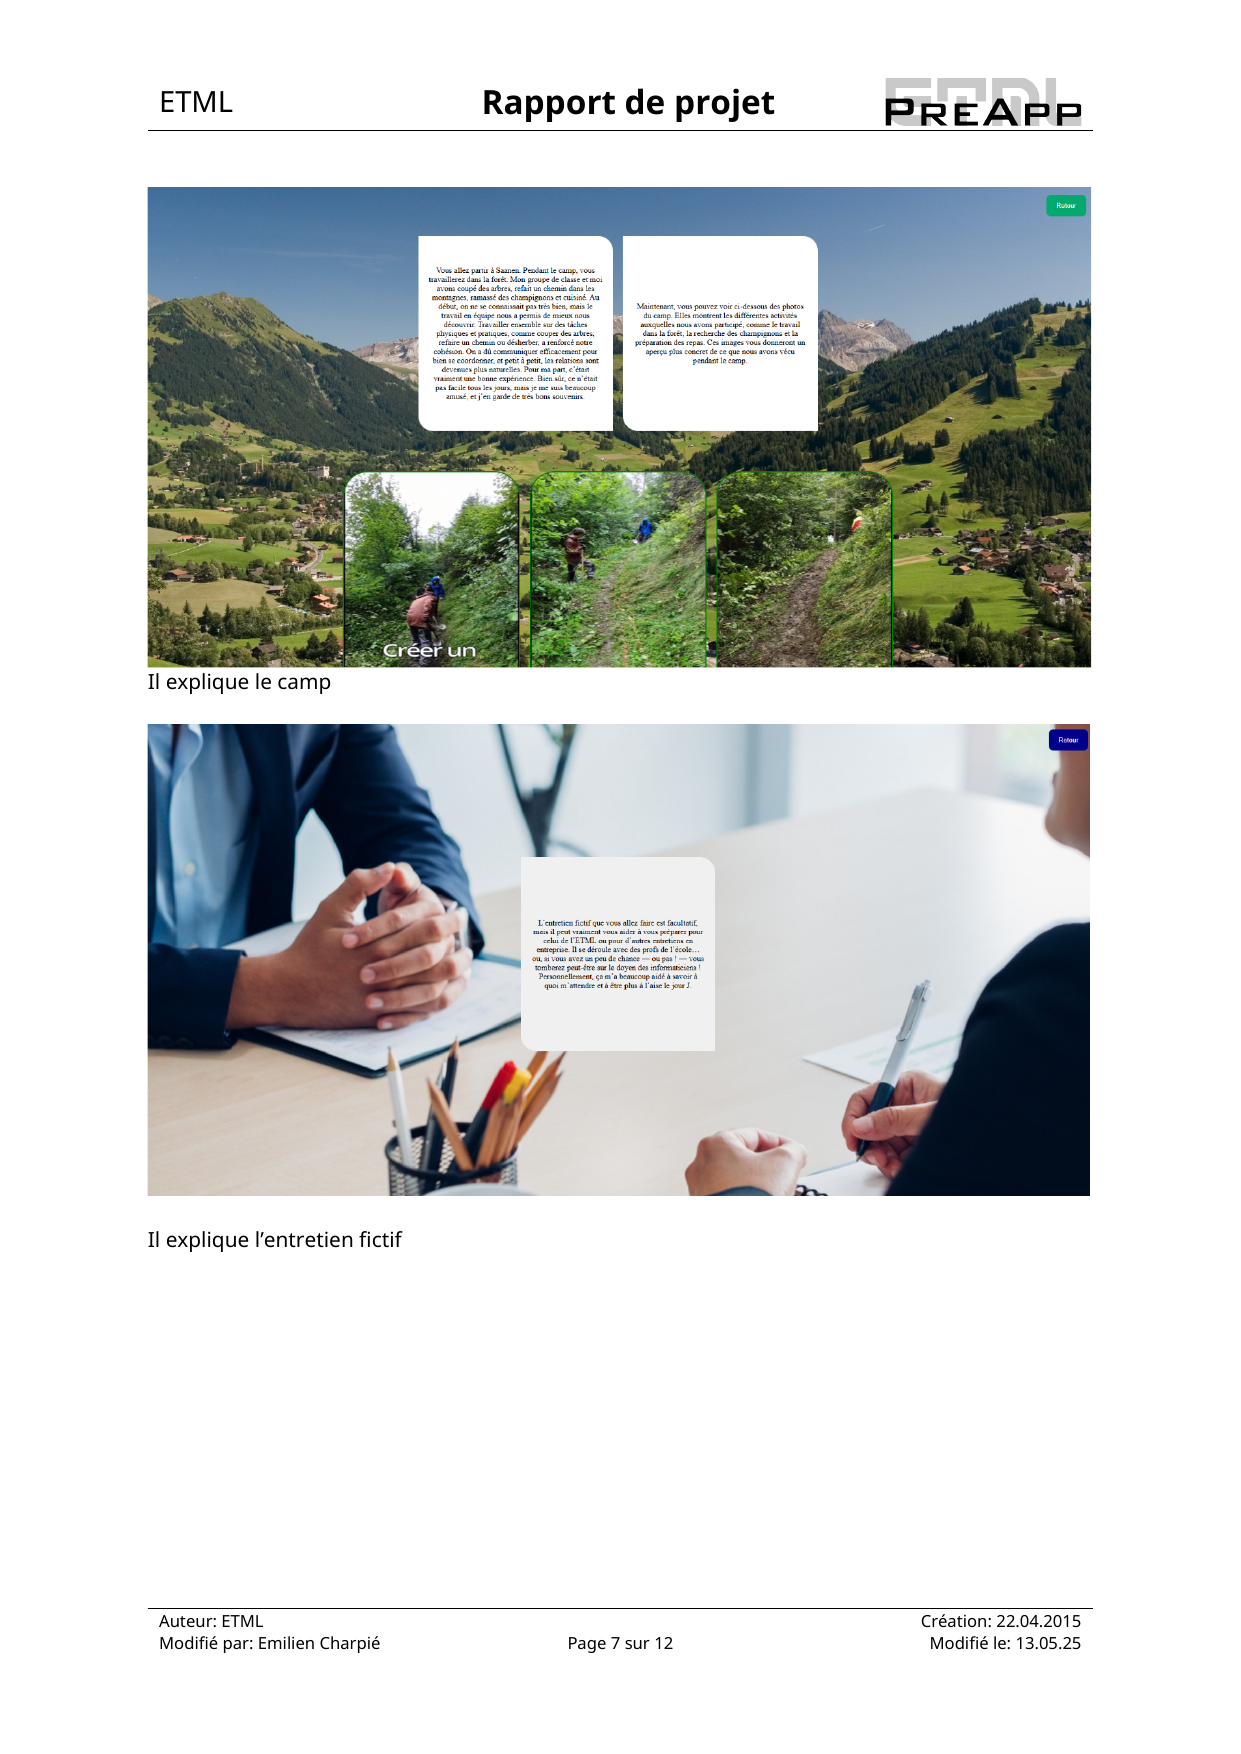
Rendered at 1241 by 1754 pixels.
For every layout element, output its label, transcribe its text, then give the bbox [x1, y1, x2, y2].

picture [147, 724, 1090, 1196]
picture [147, 187, 1092, 668]
picture [885, 78, 1082, 126]
text Il explique l’entretien fictif [148, 1225, 1093, 1253]
